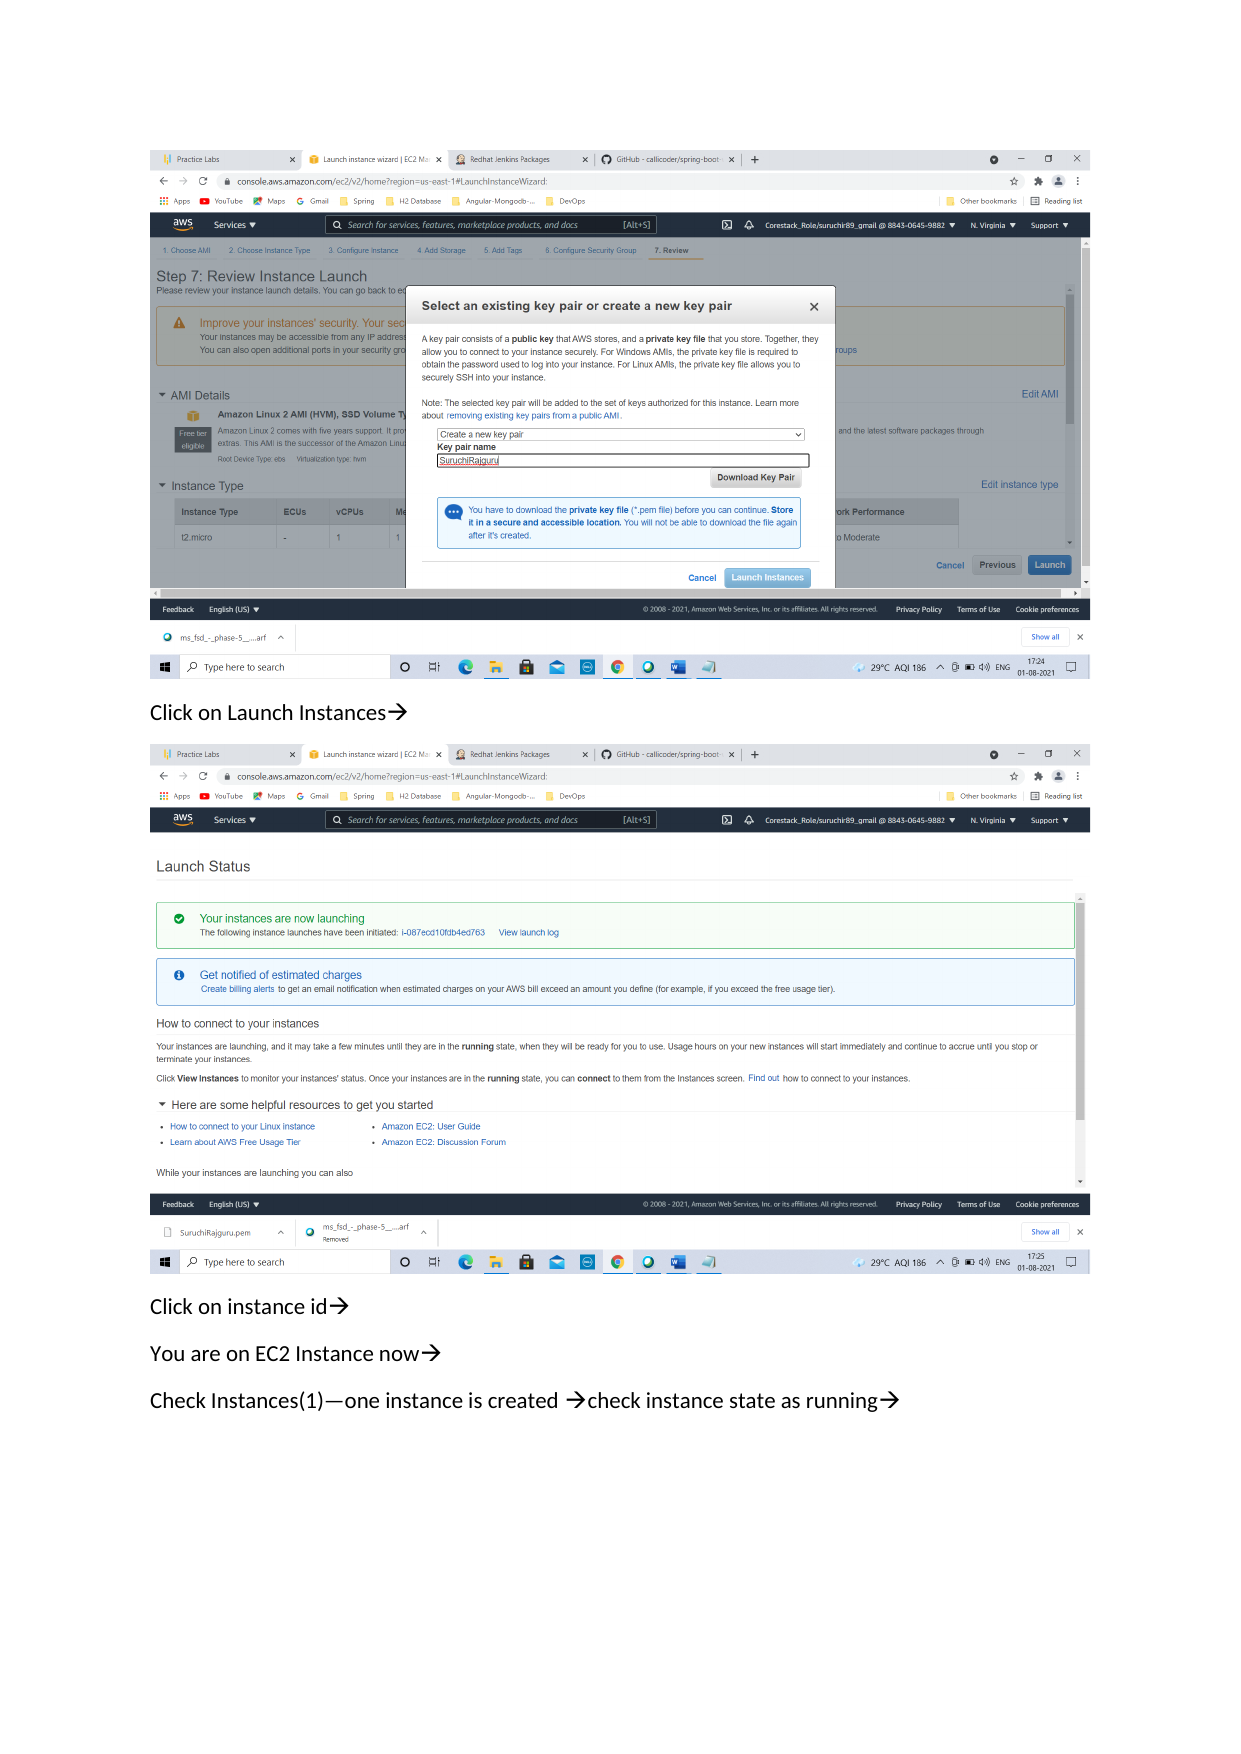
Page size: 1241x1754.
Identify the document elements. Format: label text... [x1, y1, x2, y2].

text Check Instances(1)—one instance is created check instance state as running [150, 1386, 1090, 1414]
picture [150, 150, 1091, 679]
picture [150, 744, 1091, 1274]
text Click on Launch Instances [150, 698, 1090, 726]
text Click on instance id [150, 1292, 1090, 1320]
text You are on EC2 Instance now [150, 1339, 1090, 1367]
